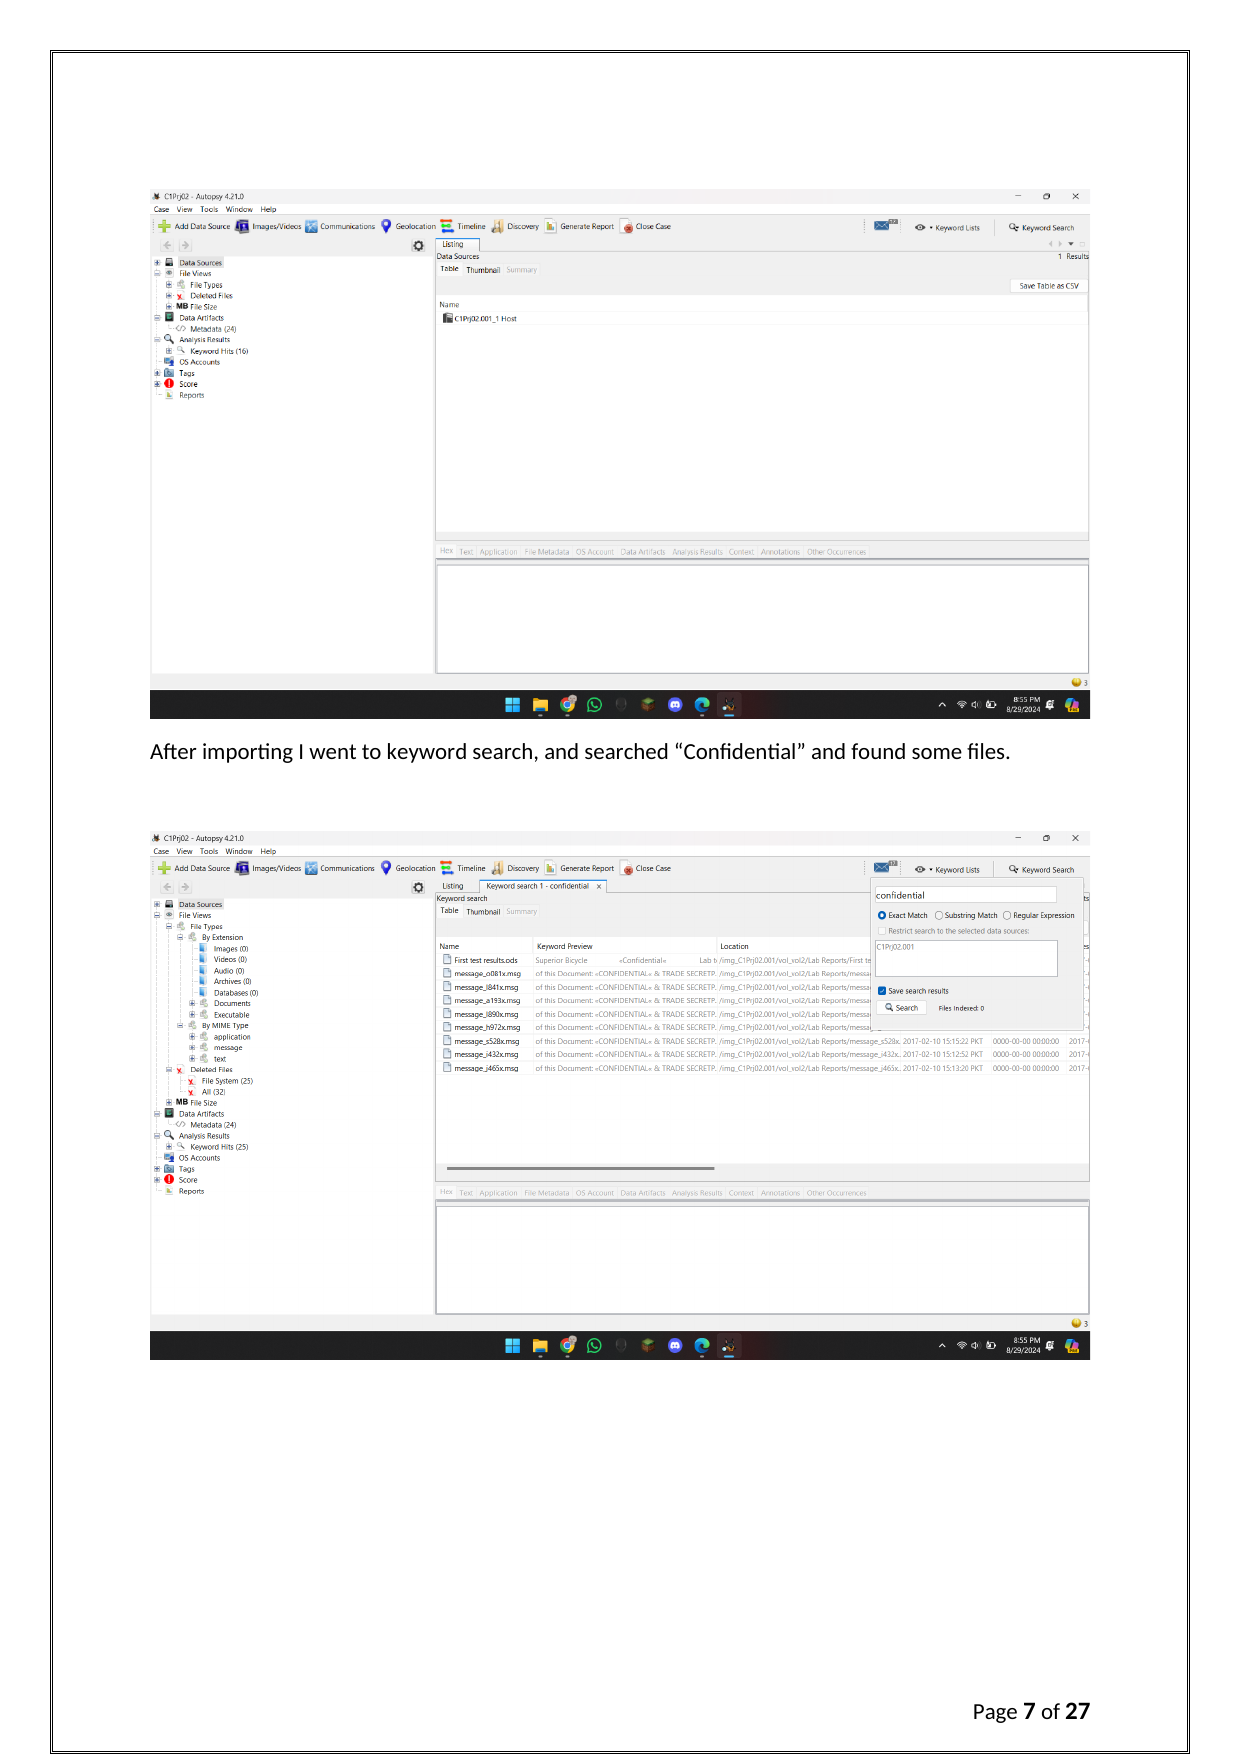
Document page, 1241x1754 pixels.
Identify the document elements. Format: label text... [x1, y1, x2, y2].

text After importing I went to keyword search, and searched “Confidential” and found some files. [150, 737, 1090, 765]
picture [150, 831, 1091, 1360]
picture [150, 189, 1091, 719]
